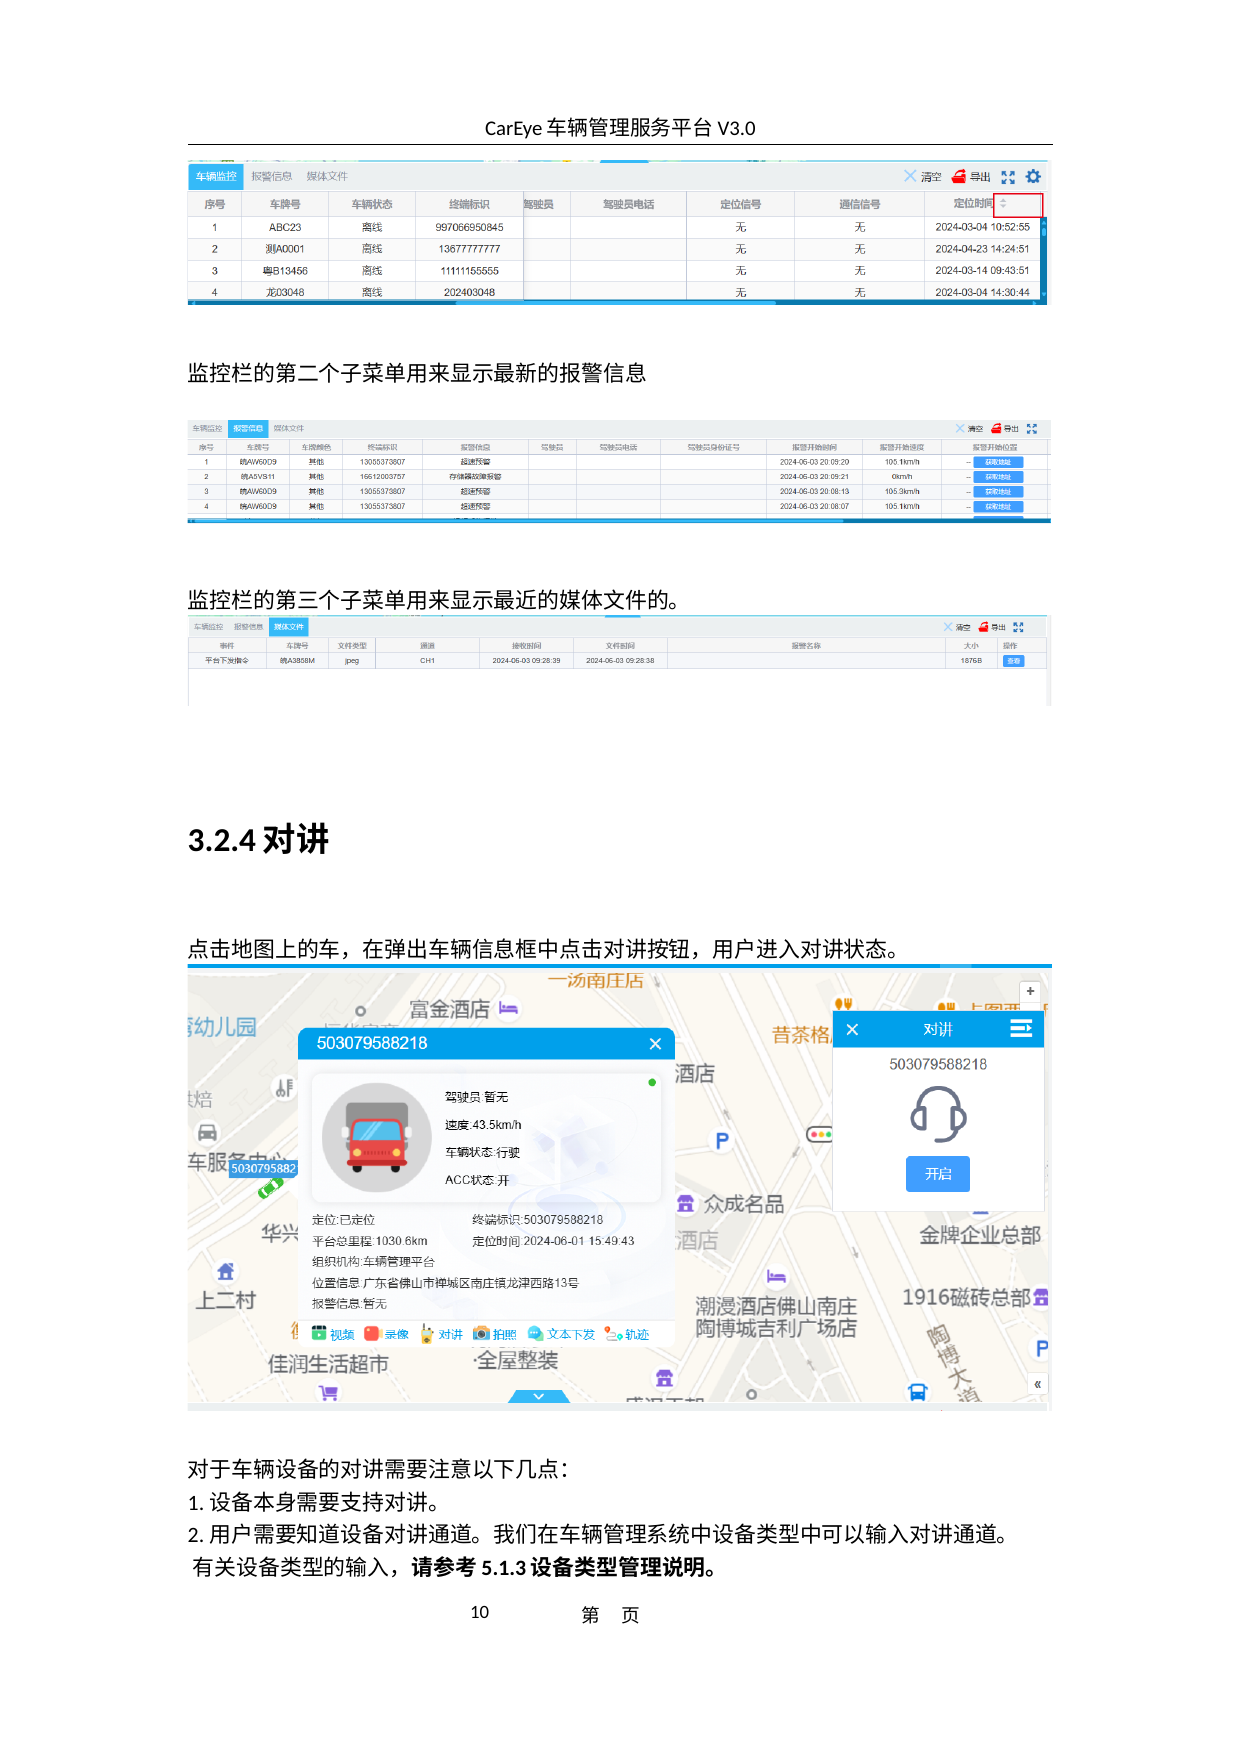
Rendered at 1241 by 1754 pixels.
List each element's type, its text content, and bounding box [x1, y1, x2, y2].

list 设备本身需要支持对讲。 [187, 1484, 1053, 1517]
text 监控栏的第三个子菜单用来显示最近的媒体文件的。 [187, 583, 1053, 615]
text 对于车辆设备的对讲需要注意以下几点： [187, 1452, 1053, 1484]
list 用户需要知道设备对讲通道。我们在车辆管理系统中设备类型中可以输入对讲通道。 [187, 1517, 1053, 1549]
text 点击地图上的车，在弹出车辆信息框中点击对讲按钮，用户进入对讲状态。 [187, 932, 1053, 964]
picture [187, 964, 1052, 1411]
picture [187, 160, 1052, 305]
picture [187, 615, 1052, 706]
subtitle 对讲 [187, 805, 1053, 870]
text 监控栏的第二个子菜单用来显示最新的报警信息 [187, 355, 1053, 388]
list 有关设备类型的输入，请参考5.1.3设备类型管理说明。 [187, 1549, 1053, 1582]
picture [187, 420, 1051, 524]
